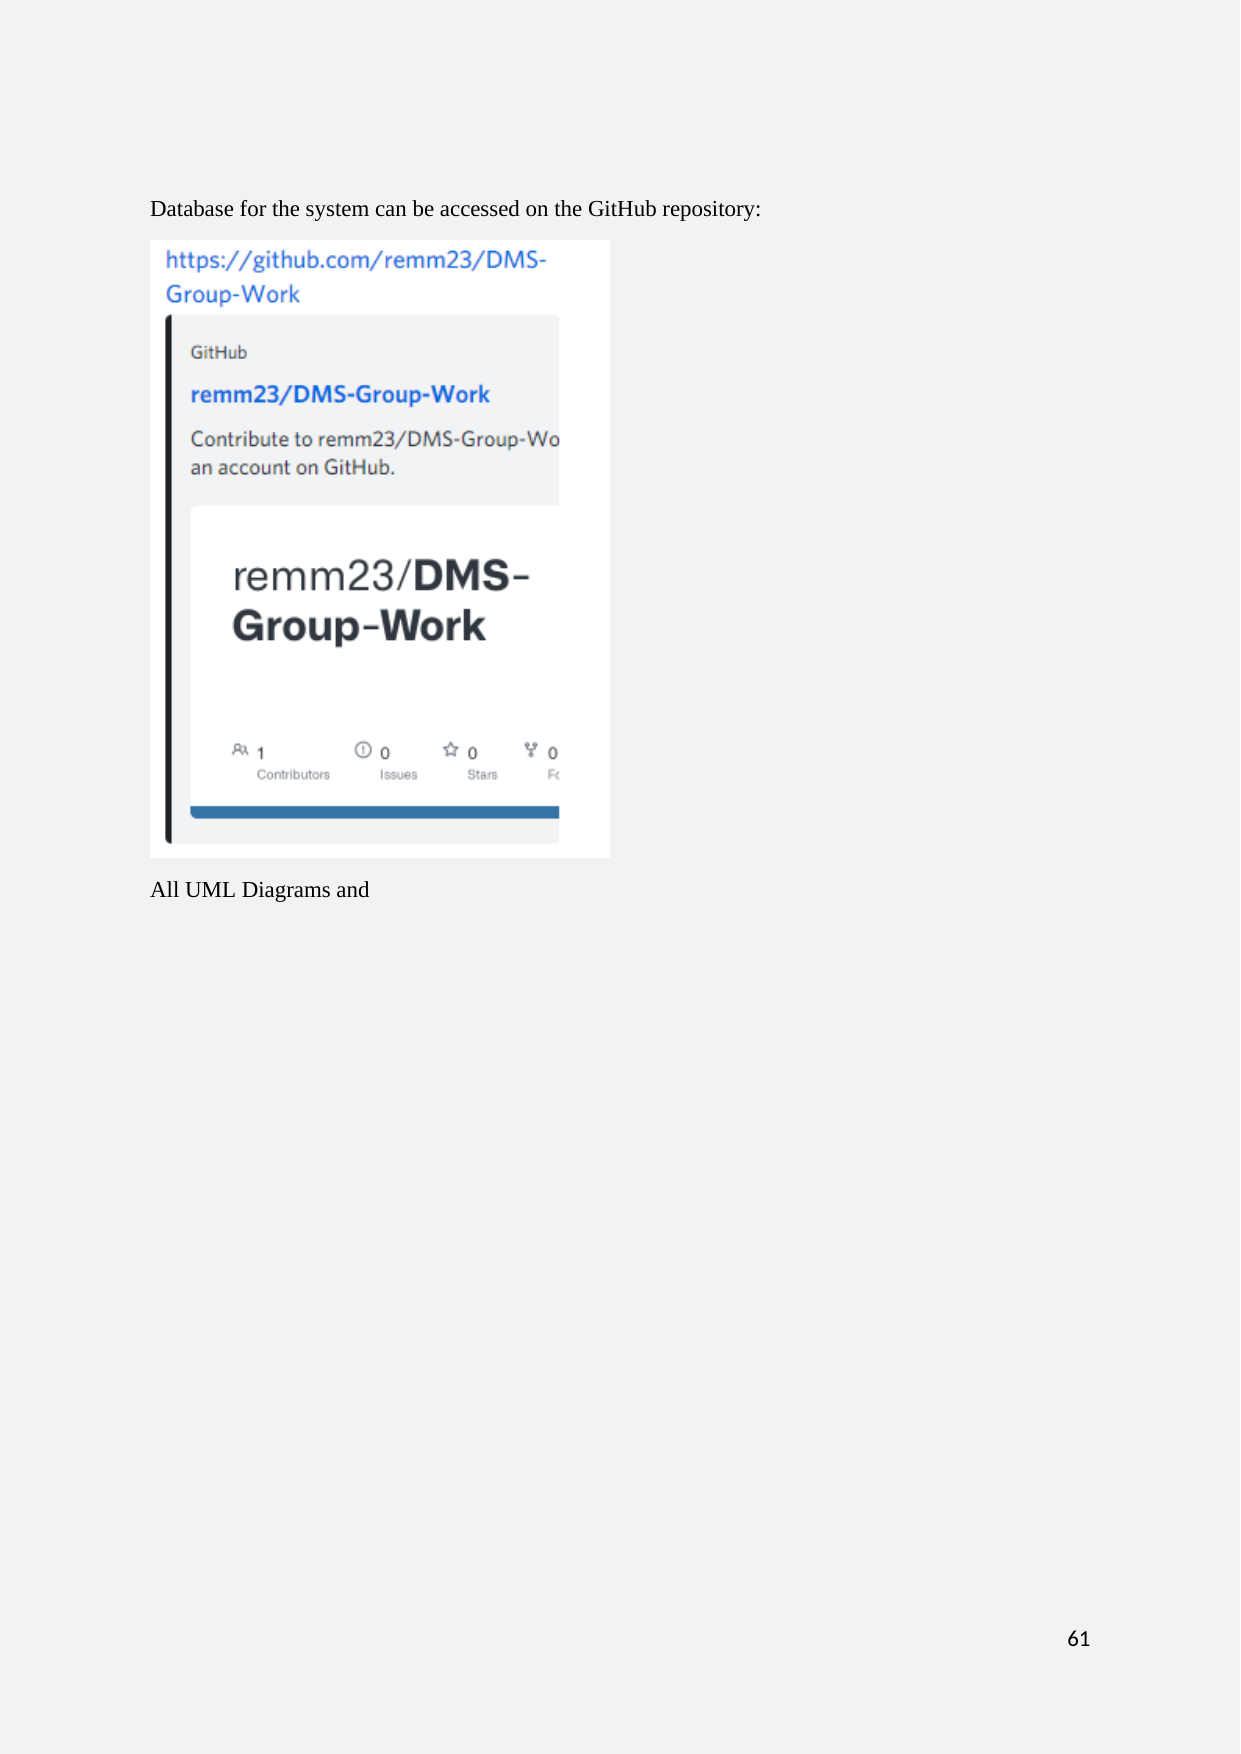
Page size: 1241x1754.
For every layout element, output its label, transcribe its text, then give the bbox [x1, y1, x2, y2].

picture [150, 240, 611, 858]
text Database for the system can be accessed on the GitHub repository: [150, 195, 1090, 221]
text All UML Diagrams and [150, 876, 1090, 903]
